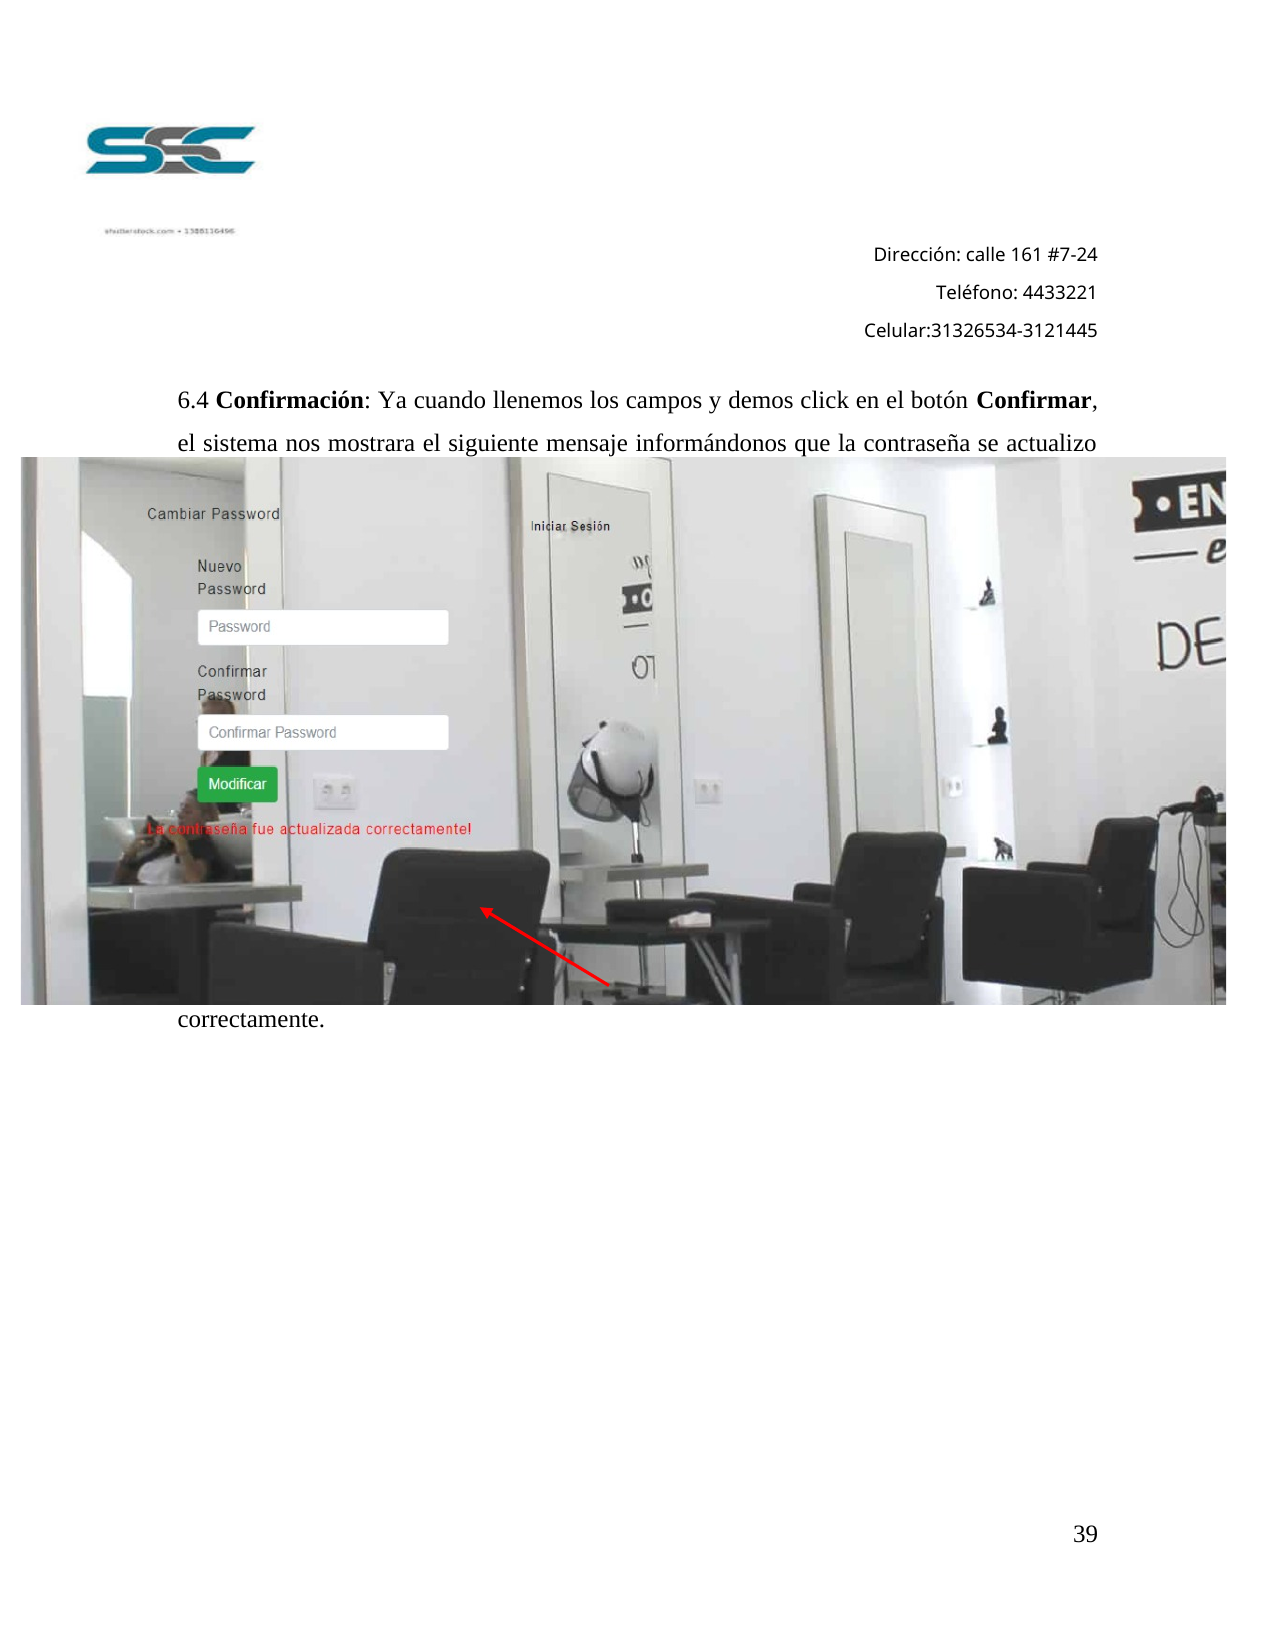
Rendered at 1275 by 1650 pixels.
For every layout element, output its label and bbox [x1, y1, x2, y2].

picture [20, 457, 1227, 1005]
picture [39, 75, 302, 237]
